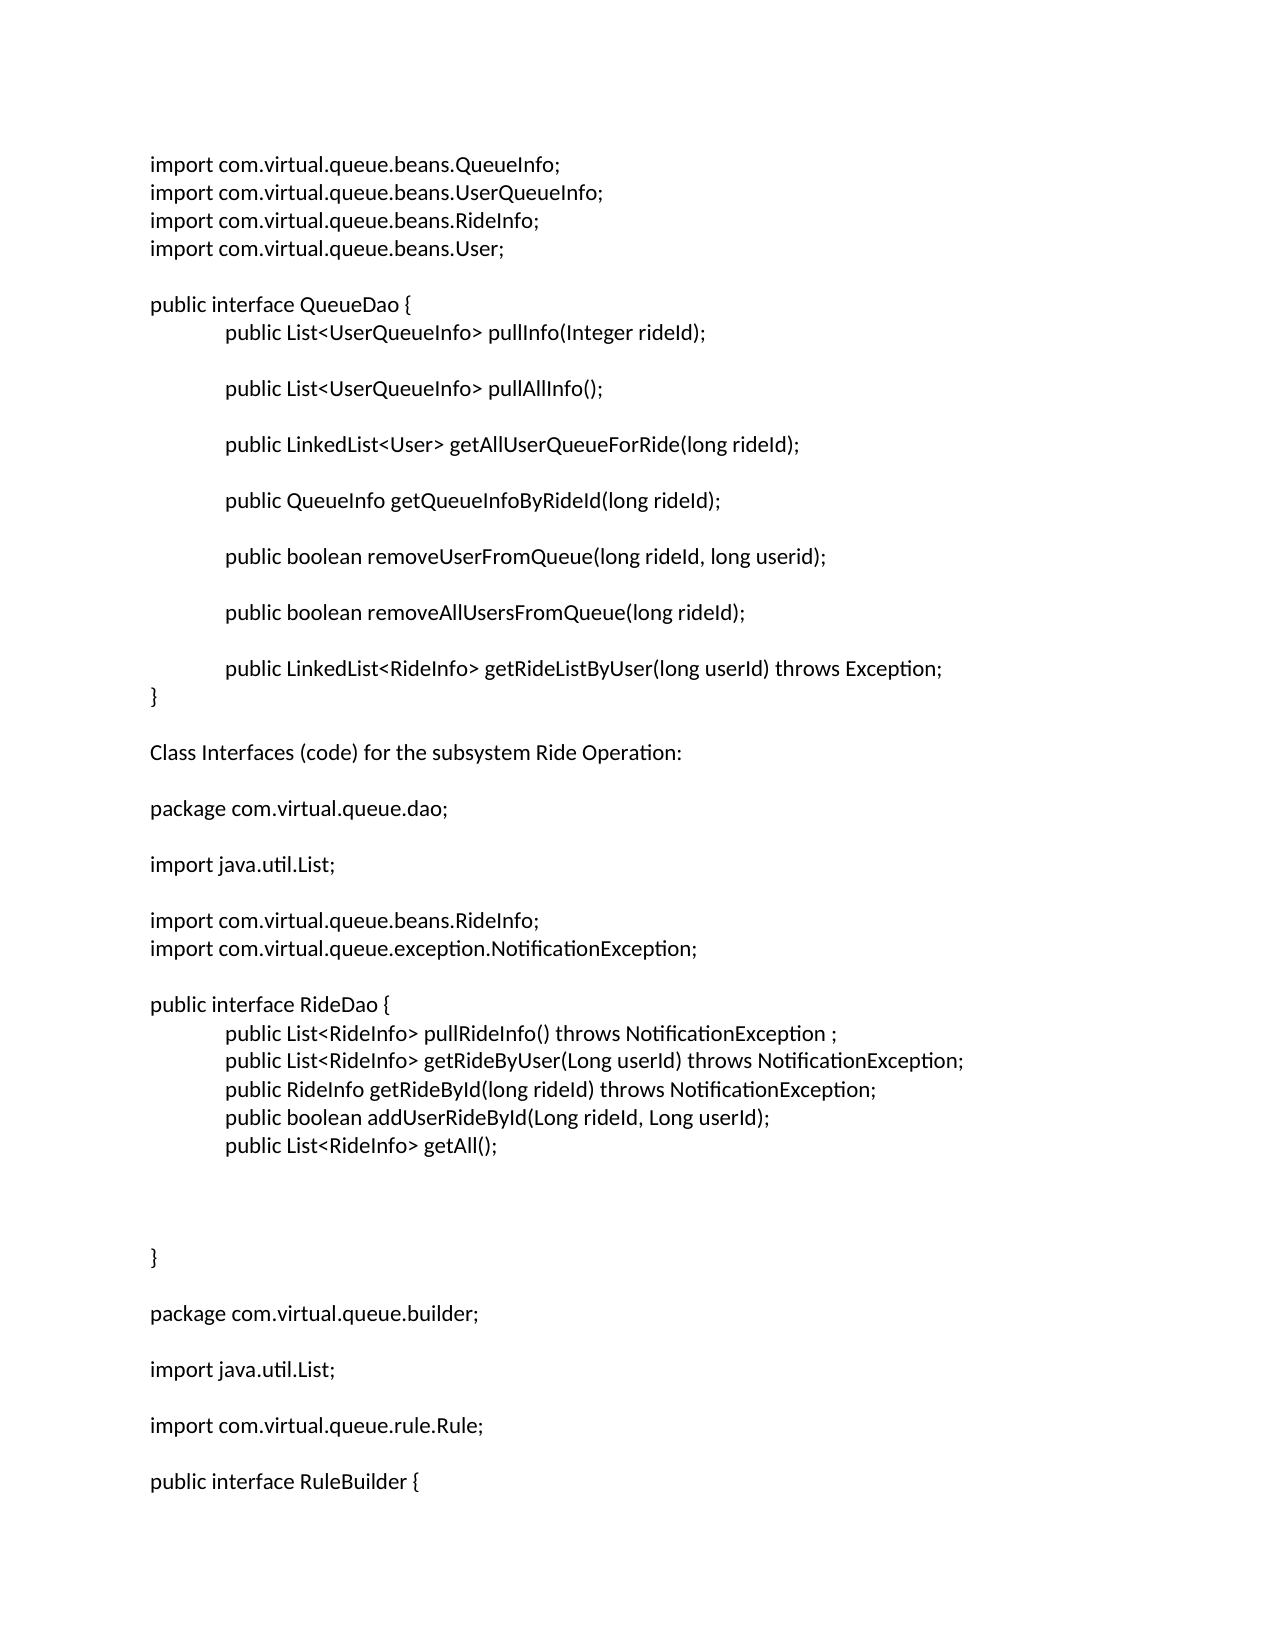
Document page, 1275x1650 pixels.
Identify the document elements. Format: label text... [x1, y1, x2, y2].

text public List<UserQueueInfo> pullInfo(Integer rideId); [150, 318, 1125, 346]
text public interface RuleBuilder { [150, 1467, 1125, 1495]
text public LinkedList<RideInfo> getRideListByUser(long userId) throws Exception; [150, 654, 1125, 682]
text public interface RideDao { [150, 991, 1125, 1019]
text public List<RideInfo> getAll(); [150, 1131, 1125, 1159]
text import com.virtual.queue.beans.UserQueueInfo; [150, 178, 1125, 206]
text import com.virtual.queue.beans.RideInfo; [150, 907, 1125, 934]
text public boolean addUserRideById(Long rideId, Long userId); [150, 1103, 1125, 1131]
text import java.util.List; [150, 1355, 1125, 1383]
text import com.virtual.queue.beans.QueueInfo; [150, 150, 1125, 178]
text public List<RideInfo> getRideByUser(Long userId) throws NotificationException; [150, 1047, 1125, 1075]
text public boolean removeUserFromQueue(long rideId, long userid); [150, 542, 1125, 570]
text package com.virtual.queue.builder; [150, 1299, 1125, 1327]
text public List<RideInfo> pullRideInfo() throws NotificationException ; [150, 1019, 1125, 1047]
text public interface QueueDao { [150, 290, 1125, 318]
text public LinkedList<User> getAllUserQueueForRide(long rideId); [150, 430, 1125, 458]
text import com.virtual.queue.beans.RideInfo; [150, 206, 1125, 234]
text } [150, 682, 1125, 710]
text public List<UserQueueInfo> pullAllInfo(); [150, 374, 1125, 402]
text import java.util.List; [150, 851, 1125, 878]
text import com.virtual.queue.rule.Rule; [150, 1411, 1125, 1439]
text public RideInfo getRideById(long rideId) throws NotificationException; [150, 1075, 1125, 1103]
text import com.virtual.queue.exception.NotificationException; [150, 934, 1125, 963]
text public boolean removeAllUsersFromQueue(long rideId); [150, 598, 1125, 626]
text package com.virtual.queue.dao; [150, 794, 1125, 822]
text } [150, 1243, 1125, 1271]
text Class Interfaces (code) for the subsystem Ride Operation: [150, 738, 1125, 766]
text import com.virtual.queue.beans.User; [150, 234, 1125, 262]
text public QueueInfo getQueueInfoByRideId(long rideId); [150, 486, 1125, 514]
